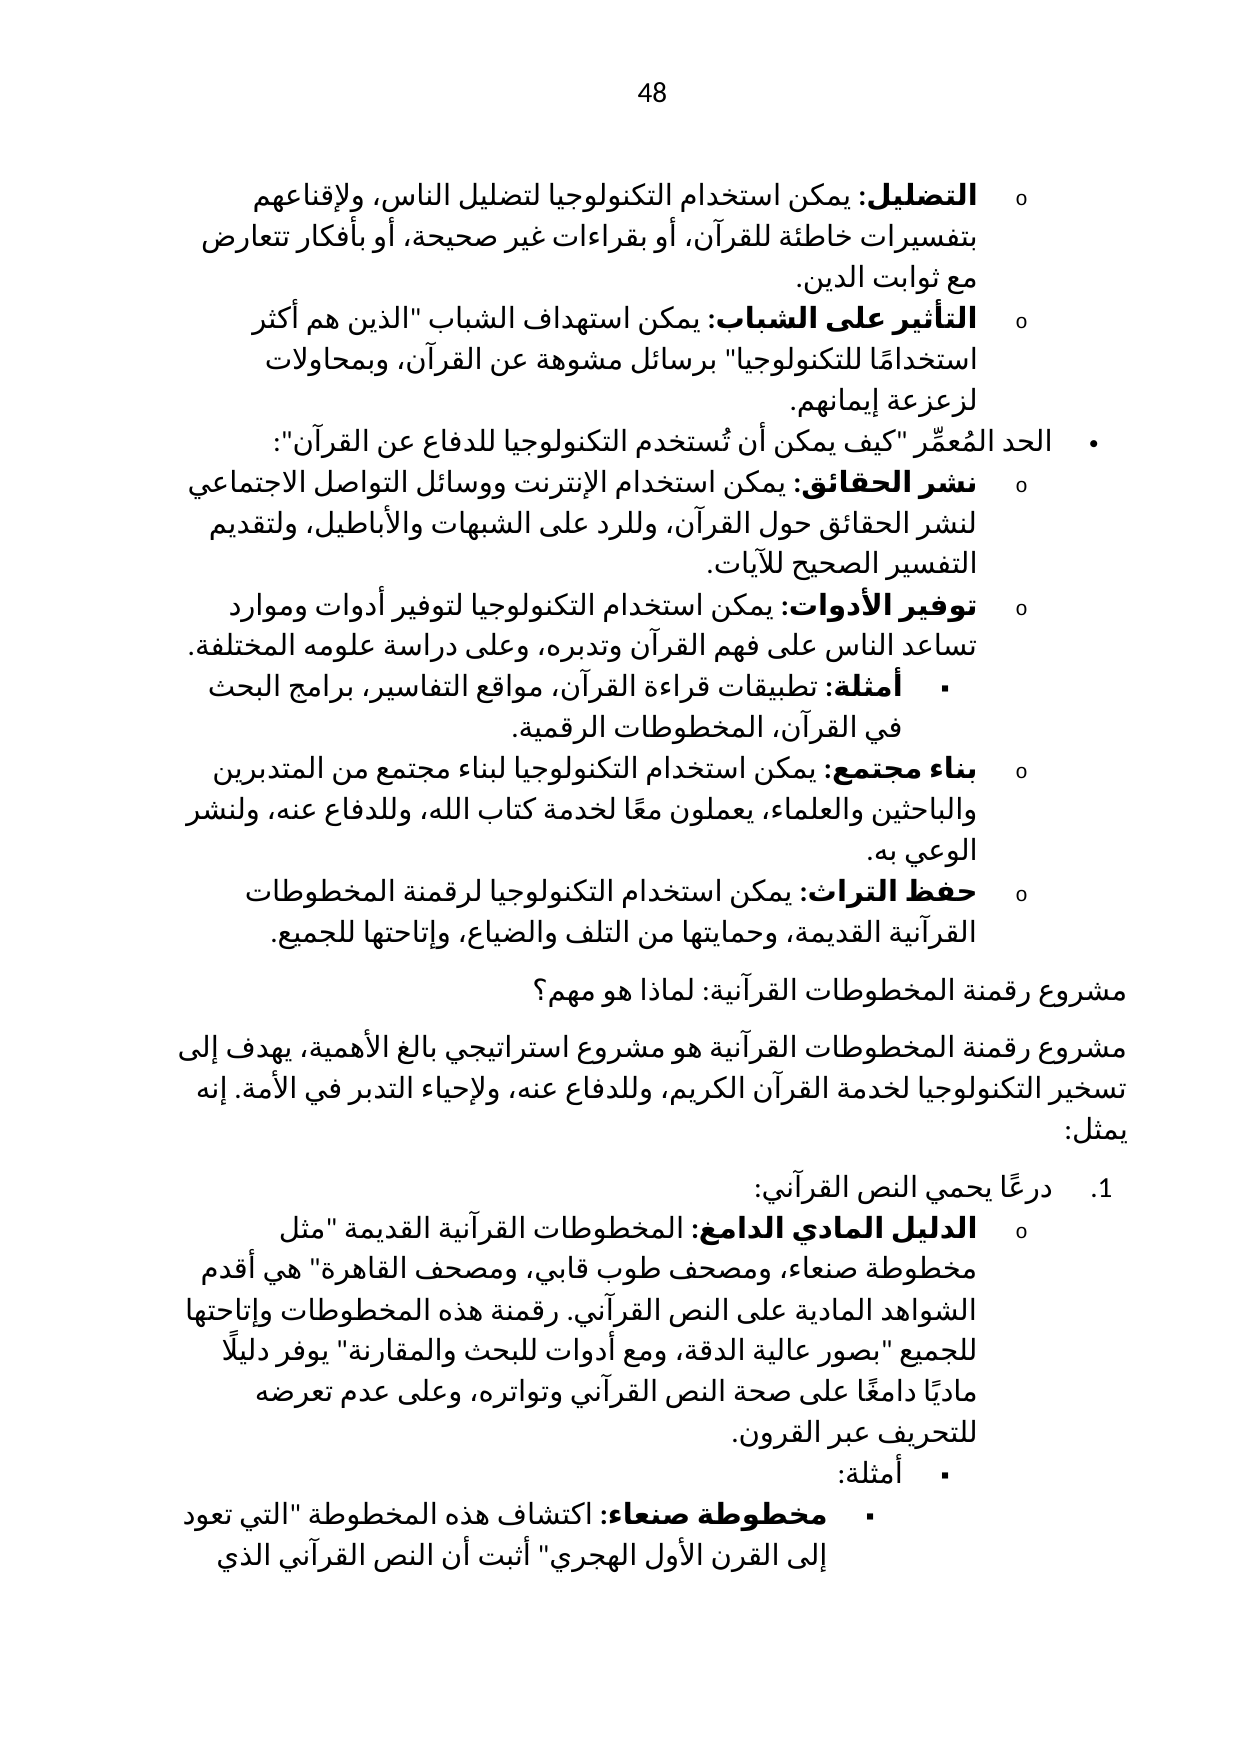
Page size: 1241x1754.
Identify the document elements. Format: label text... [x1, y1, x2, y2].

list التأثير على الشباب: يمكن استهداف الشباب "الذين هم أكثر استخدامًا للتكنولوجيا" برسائل مشوهة عن القرآن، وبمحاولات لزعزعة إيمانهم. [177, 300, 1015, 417]
text مشروع رقمنة المخطوطات القرآنية: لماذا هو مهم؟ [177, 972, 1128, 1007]
list بناء مجتمع: يمكن استخدام التكنولوجيا لبناء مجتمع من المتدبرين والباحثين والعلماء، يعملون معًا لخدمة كتاب الله، وللدفاع عنه، ولنشر الوعي به. [177, 750, 1015, 868]
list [177, 1496, 865, 1573]
list الحد المُعمِّر "كيف يمكن أن تُستخدم التكنولوجيا للدفاع عن القرآن": [177, 423, 1090, 458]
text مشروع رقمنة المخطوطات القرآنية هو مشروع استراتيجي بالغ الأهمية، يهدف إلى تسخير التكنولوجيا لخدمة القرآن الكريم، وللدفاع عنه، ولإحياء التدبر في الأمة. إنه يمثل: [177, 1029, 1128, 1147]
list التضليل: يمكن استخدام التكنولوجيا لتضليل الناس، ولإقناعهم بتفسيرات خاطئة للقرآن، أو بقراءات غير صحيحة، أو بأفكار تتعارض مع ثوابت الدين. [177, 177, 1015, 295]
list حفظ التراث: يمكن استخدام التكنولوجيا لرقمنة المخطوطات القرآنية القديمة، وحمايتها من التلف والضياع، وإتاحتها للجميع. [177, 873, 1015, 950]
list الدليل المادي الدامغ: المخطوطات القرآنية القديمة "مثل مخطوطة صنعاء، ومصحف طوب قابي، ومصحف القاهرة" هي أقدم الشواهد المادية على النص القرآني. رقمنة هذه المخطوطات وإتاحتها للجميع "بصور عالية الدقة، ومع أدوات للبحث والمقارنة" يوفر دليلًا ماديًا دامغًا على صحة النص القرآني وتواتره، وعلى عدم تعرضه للتحريف عبر القرون. [177, 1210, 1015, 1450]
list أمثلة: تطبيقات قراءة القرآن، مواقع التفاسير، برامج البحث في القرآن، المخطوطات الرقمية. [177, 668, 940, 745]
list نشر الحقائق: يمكن استخدام الإنترنت ووسائل التواصل الاجتماعي لنشر الحقائق حول القرآن، وللرد على الشبهات والأباطيل، ولتقديم التفسير الصحيح للآيات. [177, 464, 1015, 581]
list أمثلة: [177, 1455, 940, 1491]
list توفير الأدوات: يمكن استخدام التكنولوجيا لتوفير أدوات وموارد تساعد الناس على فهم القرآن وتدبره، وعلى دراسة علومه المختلفة. [177, 587, 1015, 663]
list درعًا يحمي النص القرآني: [177, 1169, 1090, 1204]
